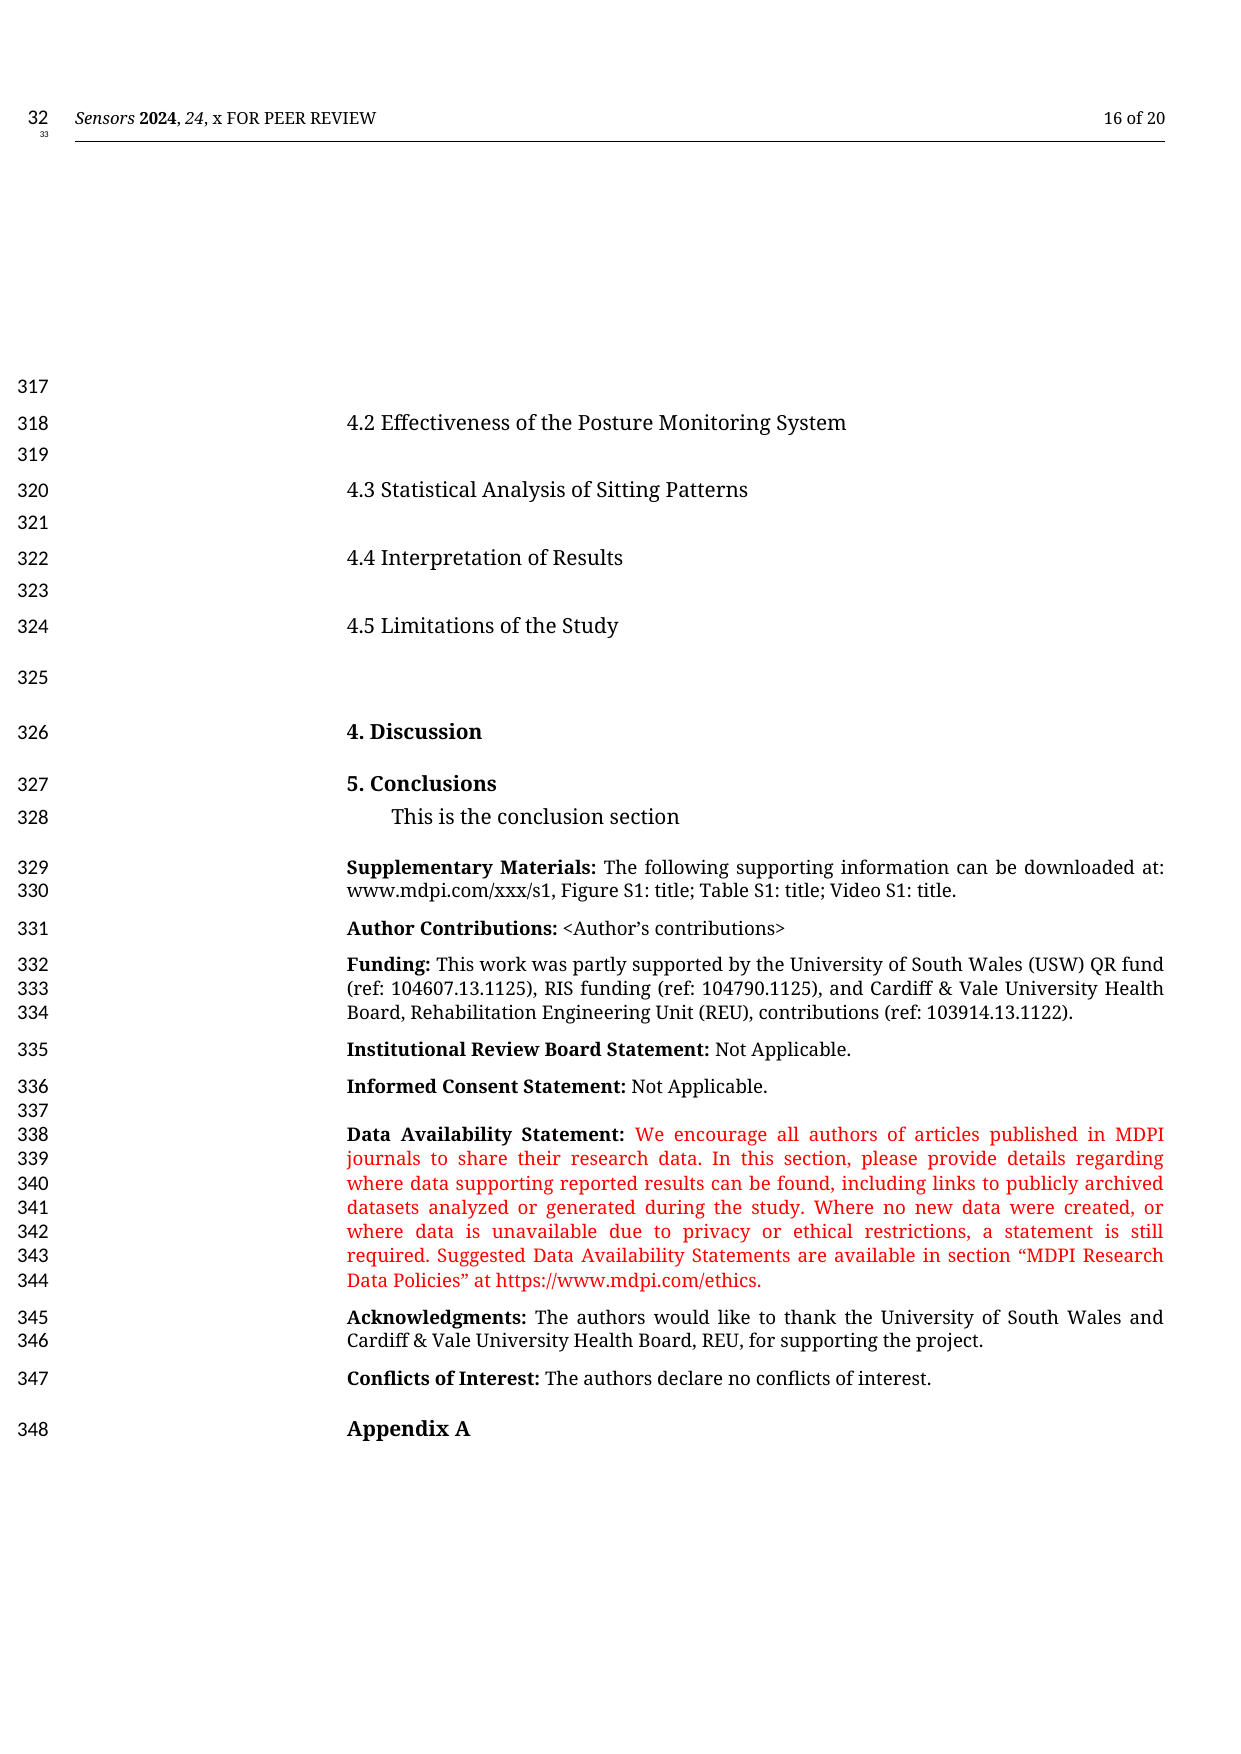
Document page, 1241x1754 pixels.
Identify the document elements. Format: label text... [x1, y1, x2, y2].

subtitle 4.5 Limitations of the Study [347, 612, 1165, 639]
subtitle 4. Discussion [347, 718, 1165, 744]
text Supplementary Materials: The following supporting information can be downloaded at: www.mdpi.com/xxx/s1, Figure S1: title; Table S1: title; Video S1: title. [347, 855, 1165, 903]
subtitle 5. Conclusions [347, 769, 1165, 797]
subtitle 4.2 Effectiveness of the Posture Monitoring System [347, 408, 1165, 435]
text Institutional Review Board Statement: Not Applicable. [347, 1038, 1165, 1062]
text Acknowledgments: The authors would like to thank the University of South Wales and Cardiff & Vale University Health Board, REU, for supporting the project. [347, 1305, 1165, 1353]
subtitle 4.4 Interpretation of Results [347, 544, 1165, 571]
text Conflicts of Interest: The authors declare no conflicts of interest. [347, 1366, 1165, 1390]
text Author Contributions: <Author’s contributions> [347, 916, 1165, 940]
text Data Availability Statement: We encourage all authors of articles published in MDPI journals to share their research data. In this section, please provide details regarding where data supporting reported results can be found, including links to publicly archived datasets analyzed or generated during the study. Where no new data were created, or where data is unavailable due to privacy or ethical restrictions, a statement is still required. Suggested Data Availability Statements are available in section “MDPI Research Data Policies” at https://www.mdpi.com/ethics. [347, 1123, 1165, 1292]
text Funding: This work was partly supported by the University of South Wales (USW) QR fund (ref: 104607.13.1125), RIS funding (ref: 104790.1125), and Cardiff & Vale University Health Board, Rehabilitation Engineering Unit (REU), contributions (ref: 103914.13.1122). [347, 952, 1165, 1025]
text Informed Consent Statement: Not Applicable. [347, 1074, 1165, 1098]
subtitle 4.3 Statistical Analysis of Sitting Patterns [347, 476, 1165, 503]
text Appendix A [347, 1415, 1165, 1442]
text This is the conclusion section [347, 803, 1165, 830]
